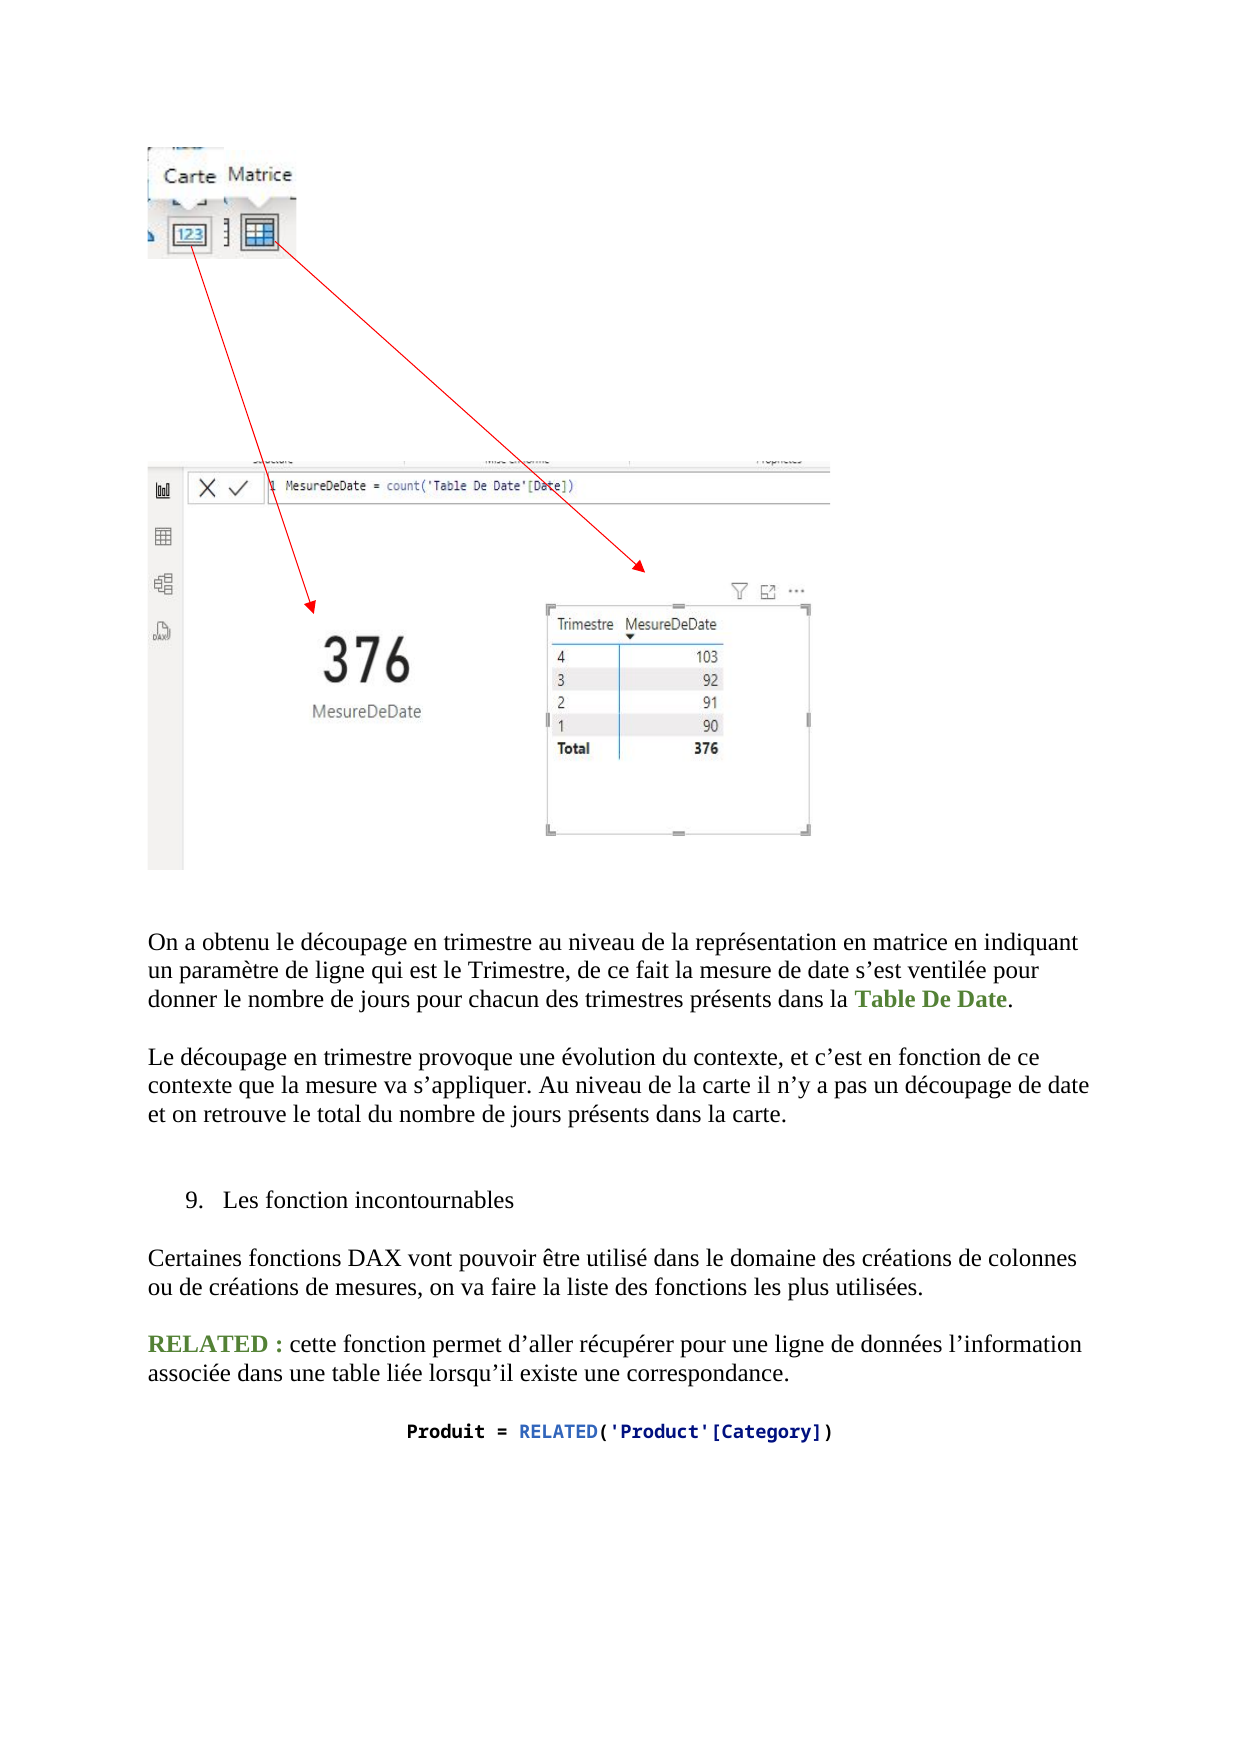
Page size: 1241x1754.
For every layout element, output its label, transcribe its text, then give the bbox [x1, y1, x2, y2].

text Produit = RELATED('Product'[Category]) [148, 1416, 1093, 1444]
text Certaines fonctions DAX vont pouvoir être utilisé dans le domaine des créations de colonnes ou de créations de mesures, on va faire la liste des fonctions les plus utilisées. [148, 1243, 1093, 1301]
text On a obtenu le découpage en trimestre au niveau de la représentation en matrice en indiquant un paramètre de ligne qui est le Trimestre, de ce fait la mesure de date s’est ventilée pour donner le nombre de jours pour chacun des trimestres présents dans la Table De Date. [148, 927, 1093, 1013]
text RELATED : cette fonction permet d’aller récupérer pour une ligne de données l’information associée dans une table liée lorsqu’il existe une correspondance. [148, 1329, 1093, 1387]
list Les fonction incontournables [185, 1186, 1093, 1214]
text Le découpage en trimestre provoque une évolution du contexte, et c’est en fonction de ce contexte que la mesure va s’appliquer. Au niveau de la carte il n’y a pas un découpage de date et on retrouve le total du nombre de jours présents dans la carte. [148, 1042, 1093, 1128]
picture [147, 147, 297, 259]
picture [147, 461, 830, 870]
